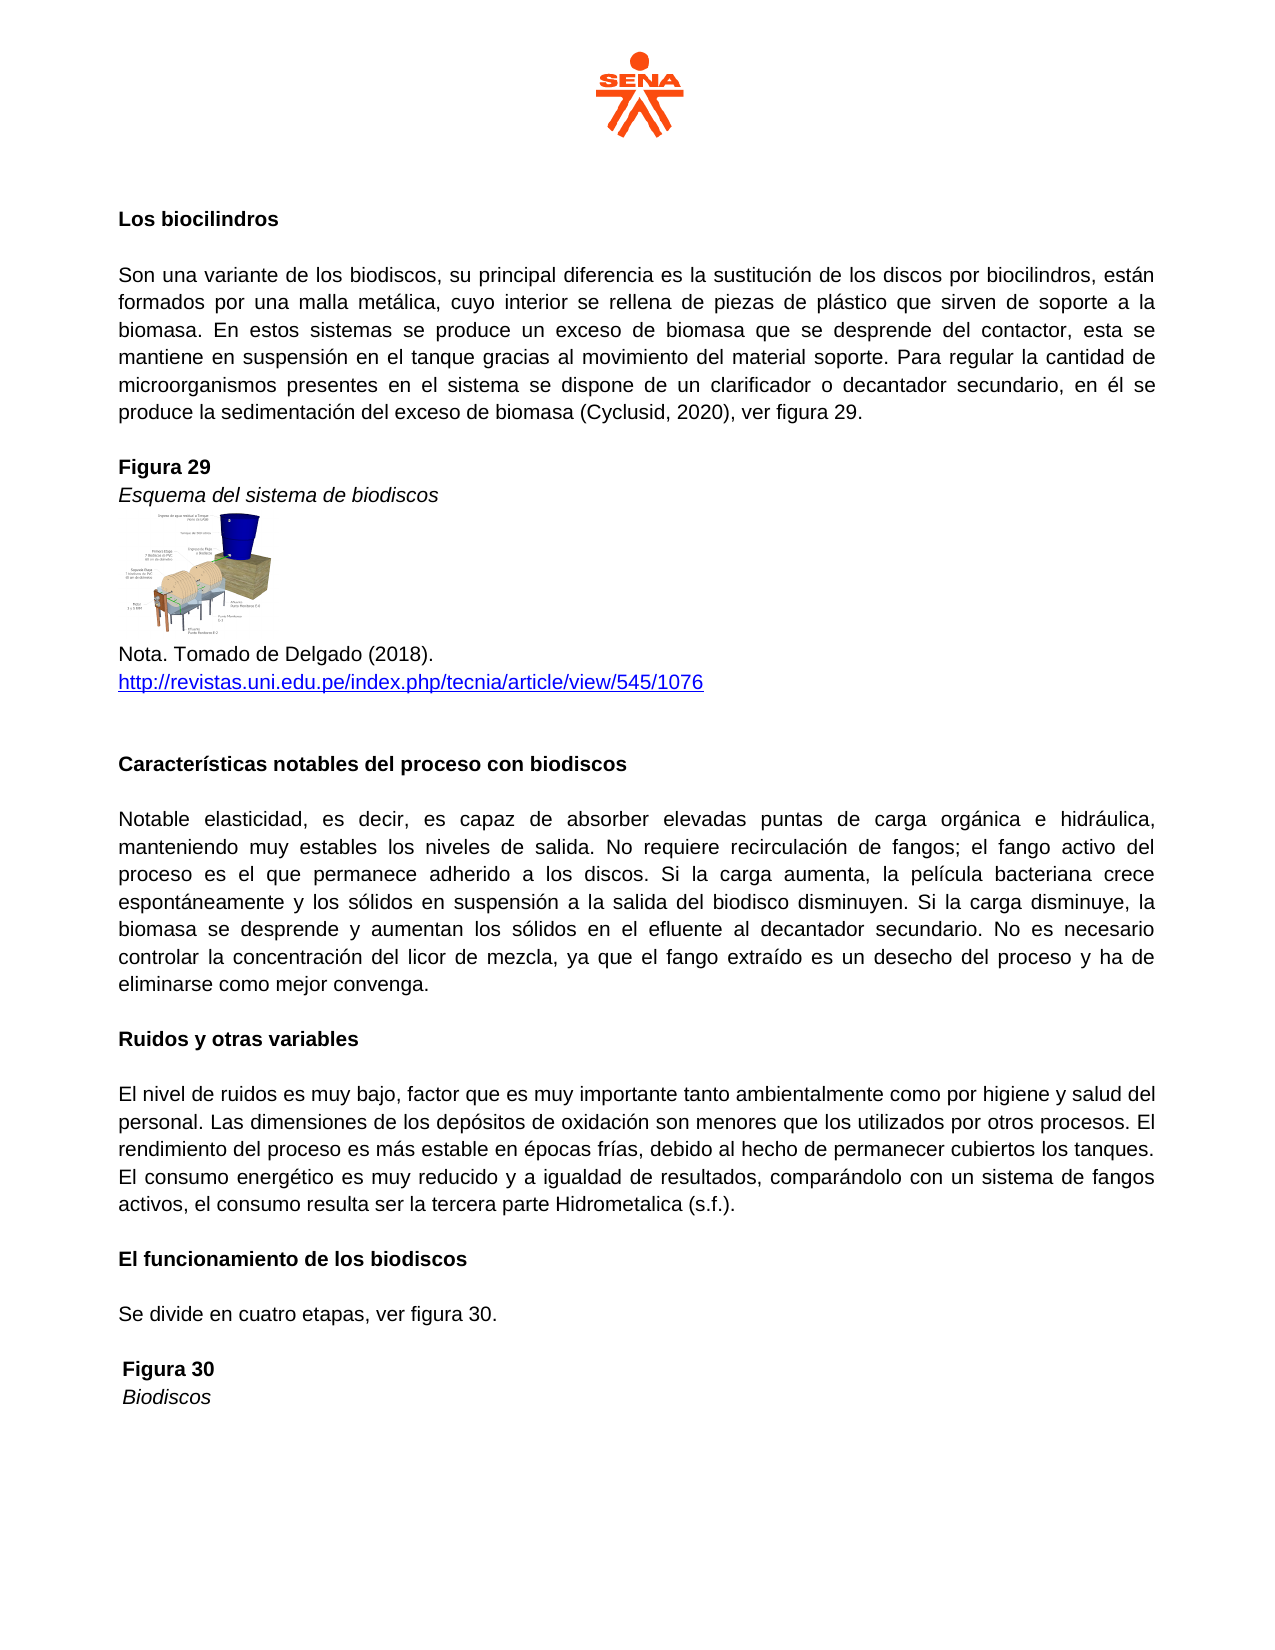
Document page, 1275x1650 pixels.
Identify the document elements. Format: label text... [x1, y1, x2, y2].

text El funcionamiento de los biodiscos [118, 1247, 1157, 1271]
text http://revistas.uni.edu.pe/index.php/tecnia/article/view/545/1076 [118, 669, 1157, 693]
picture [118, 510, 280, 639]
text Figura 30 [122, 1357, 1157, 1381]
text Características notables del proceso con biodiscos [118, 752, 1157, 776]
text Figura 29 [118, 455, 1157, 479]
text Los biocilindros [118, 205, 1157, 231]
text El nivel de ruidos es muy bajo, factor que es muy importante tanto ambientalmente como por higiene y salud del personal. Las dimensiones de los depósitos de oxidación son menores que los utilizados por otros procesos. El rendimiento del proceso es más estable en épocas frías, debido al hecho de permanecer cubiertos los tanques. El consumo energético es muy reducido y a igualdad de resultados, comparándolo con un sistema de fangos activos, el consumo resulta ser la tercera parte Hidrometalica (s.f.). [118, 1082, 1157, 1216]
text Notable elasticidad, es decir, es capaz de absorber elevadas puntas de carga orgánica e hidráulica, manteniendo muy estables los niveles de salida. No requiere recirculación de fangos; el fango activo del proceso es el que permanece adherido a los discos. Si la carga aumenta, la película bacteriana crece espontáneamente y los sólidos en suspensión a la salida del biodisco disminuyen. Si la carga disminuye, la biomasa se desprende y aumentan los sólidos en el efluente al decantador secundario. No es necesario controlar la concentración del licor de mezcla, ya que el fango extraído es un desecho del proceso y ha de eliminarse como mejor convenga. [118, 807, 1157, 996]
picture [585, 48, 690, 142]
text Nota. Tomado de Delgado (2018). [118, 642, 1157, 666]
text Son una variante de los biodiscos, su principal diferencia es la sustitución de los discos por biocilindros, están formados por una malla metálica, cuyo interior se rellena de piezas de plástico que sirven de soporte a la biomasa. En estos sistemas se produce un exceso de biomasa que se desprende del contactor, esta se mantiene en suspensión en el tanque gracias al movimiento del material soporte. Para regular la cantidad de microorganismos presentes en el sistema se dispone de un clarificador o decantador secundario, en él se produce la sedimentación del exceso de biomasa (Cyclusid, 2020), ver figura 29. [118, 262, 1157, 424]
text Biodiscos [122, 1384, 1157, 1408]
text Se divide en cuatro etapas, ver figura 30. [118, 1302, 1157, 1326]
text Esquema del sistema de biodiscos [118, 482, 1157, 506]
text Ruidos y otras variables [118, 1027, 1157, 1051]
